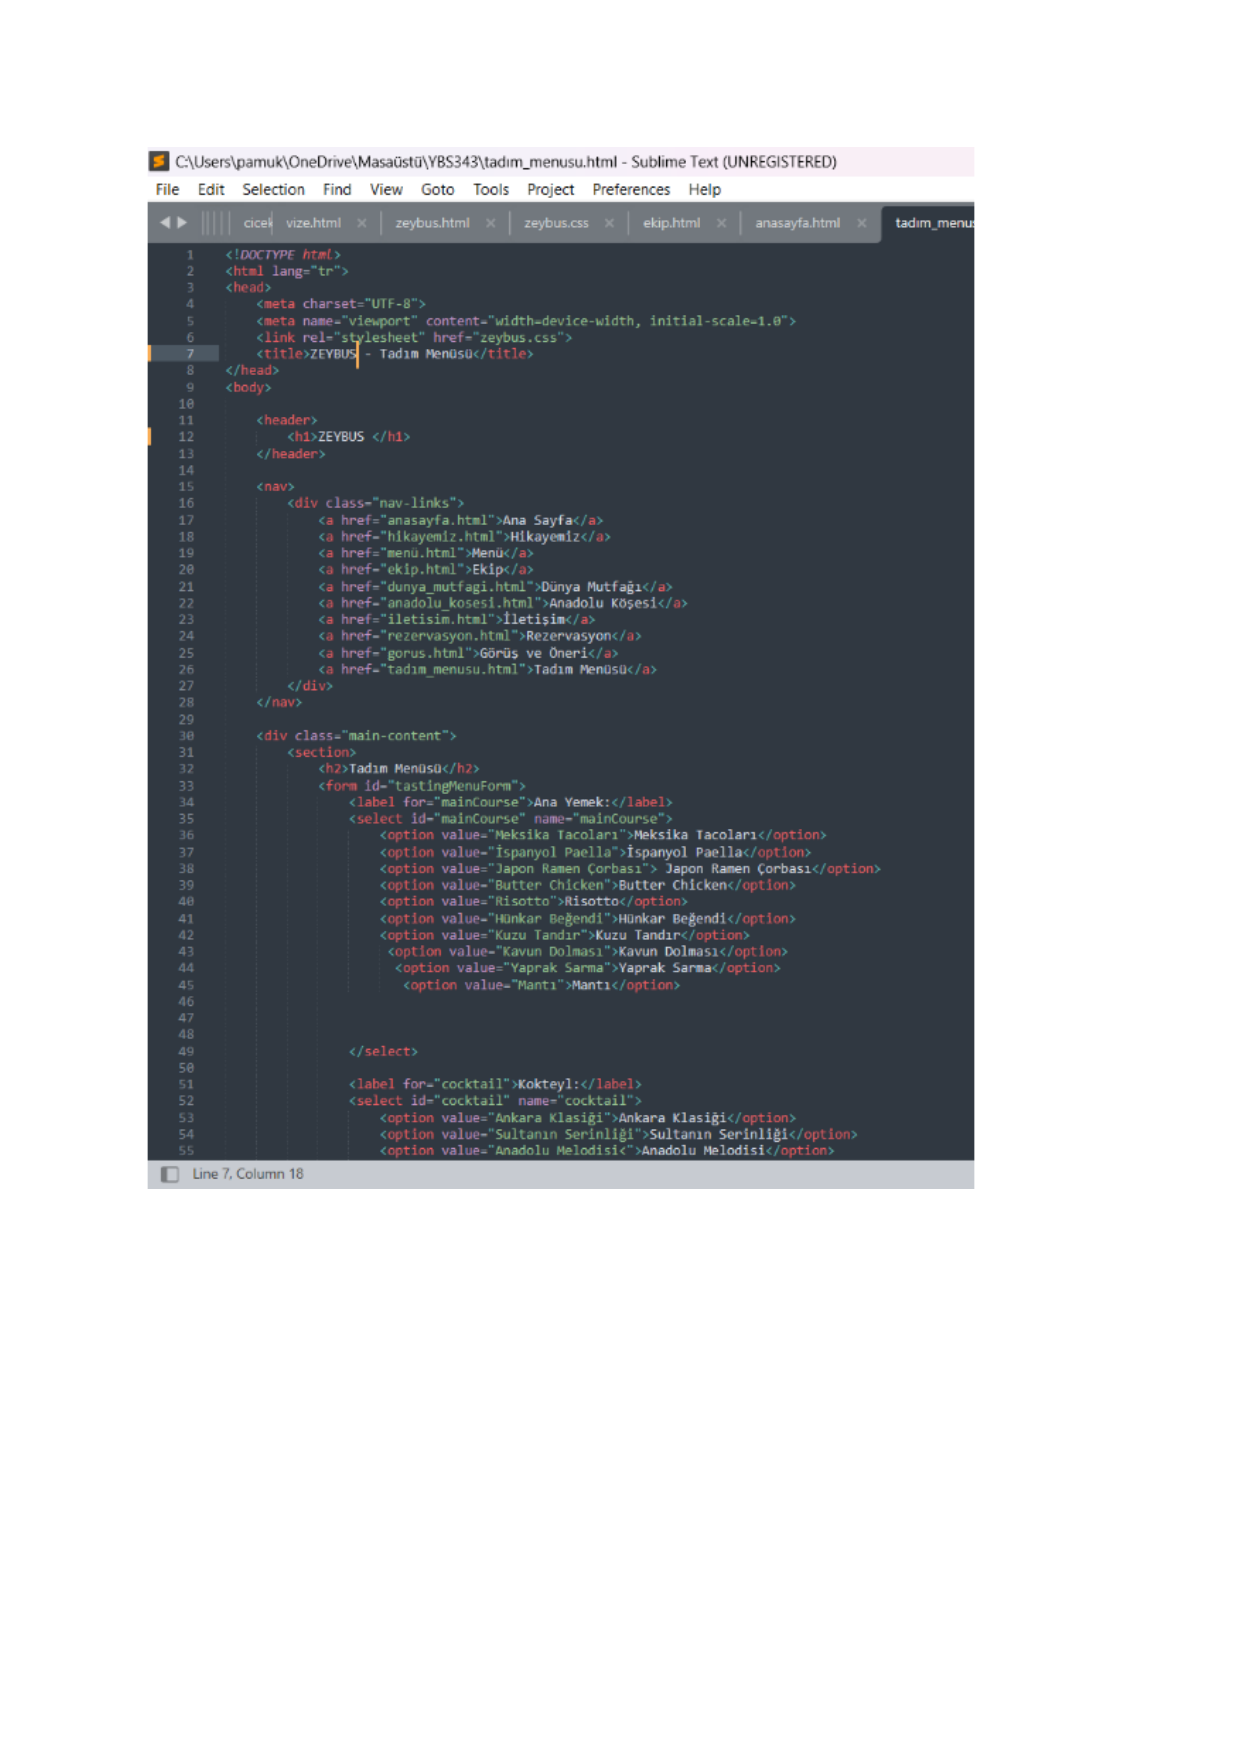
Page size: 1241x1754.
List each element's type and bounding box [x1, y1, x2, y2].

picture [147, 147, 975, 1189]
